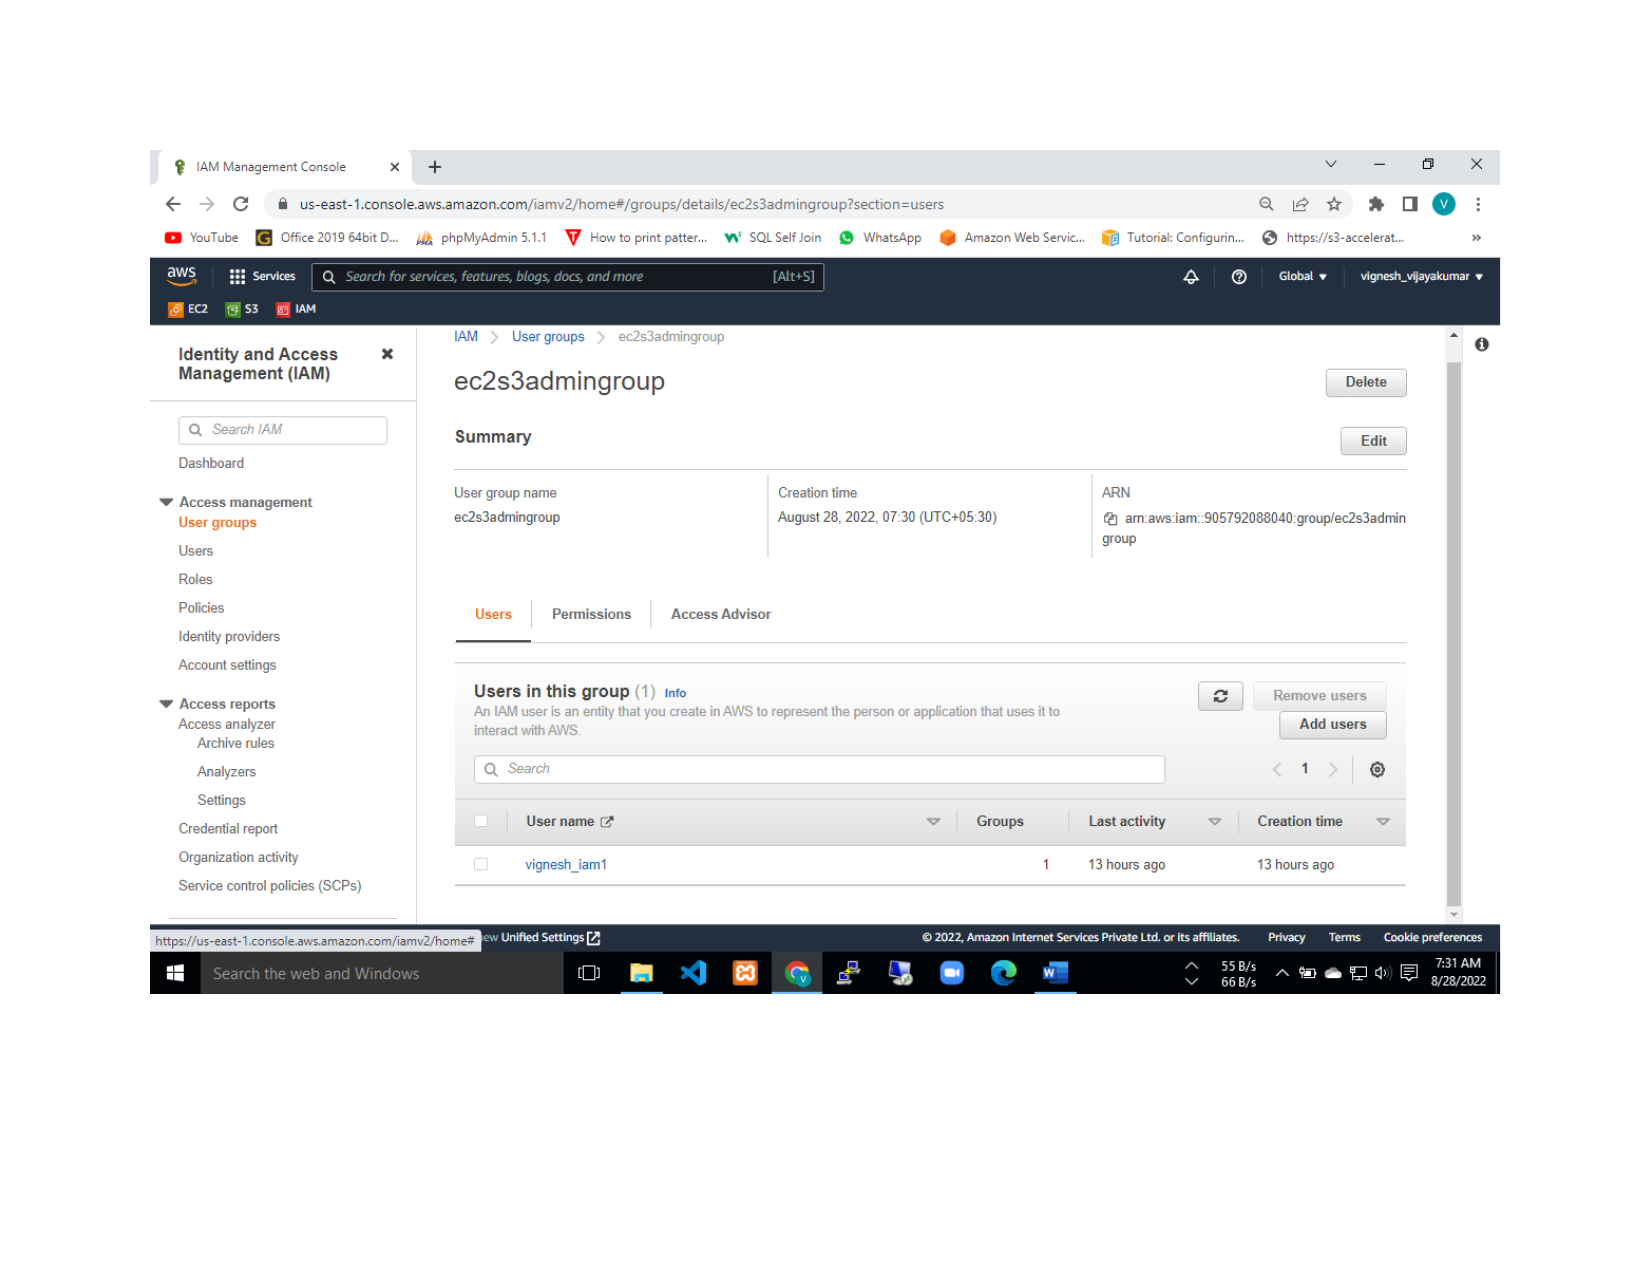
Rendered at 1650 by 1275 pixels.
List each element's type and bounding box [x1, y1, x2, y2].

picture [150, 150, 1500, 994]
